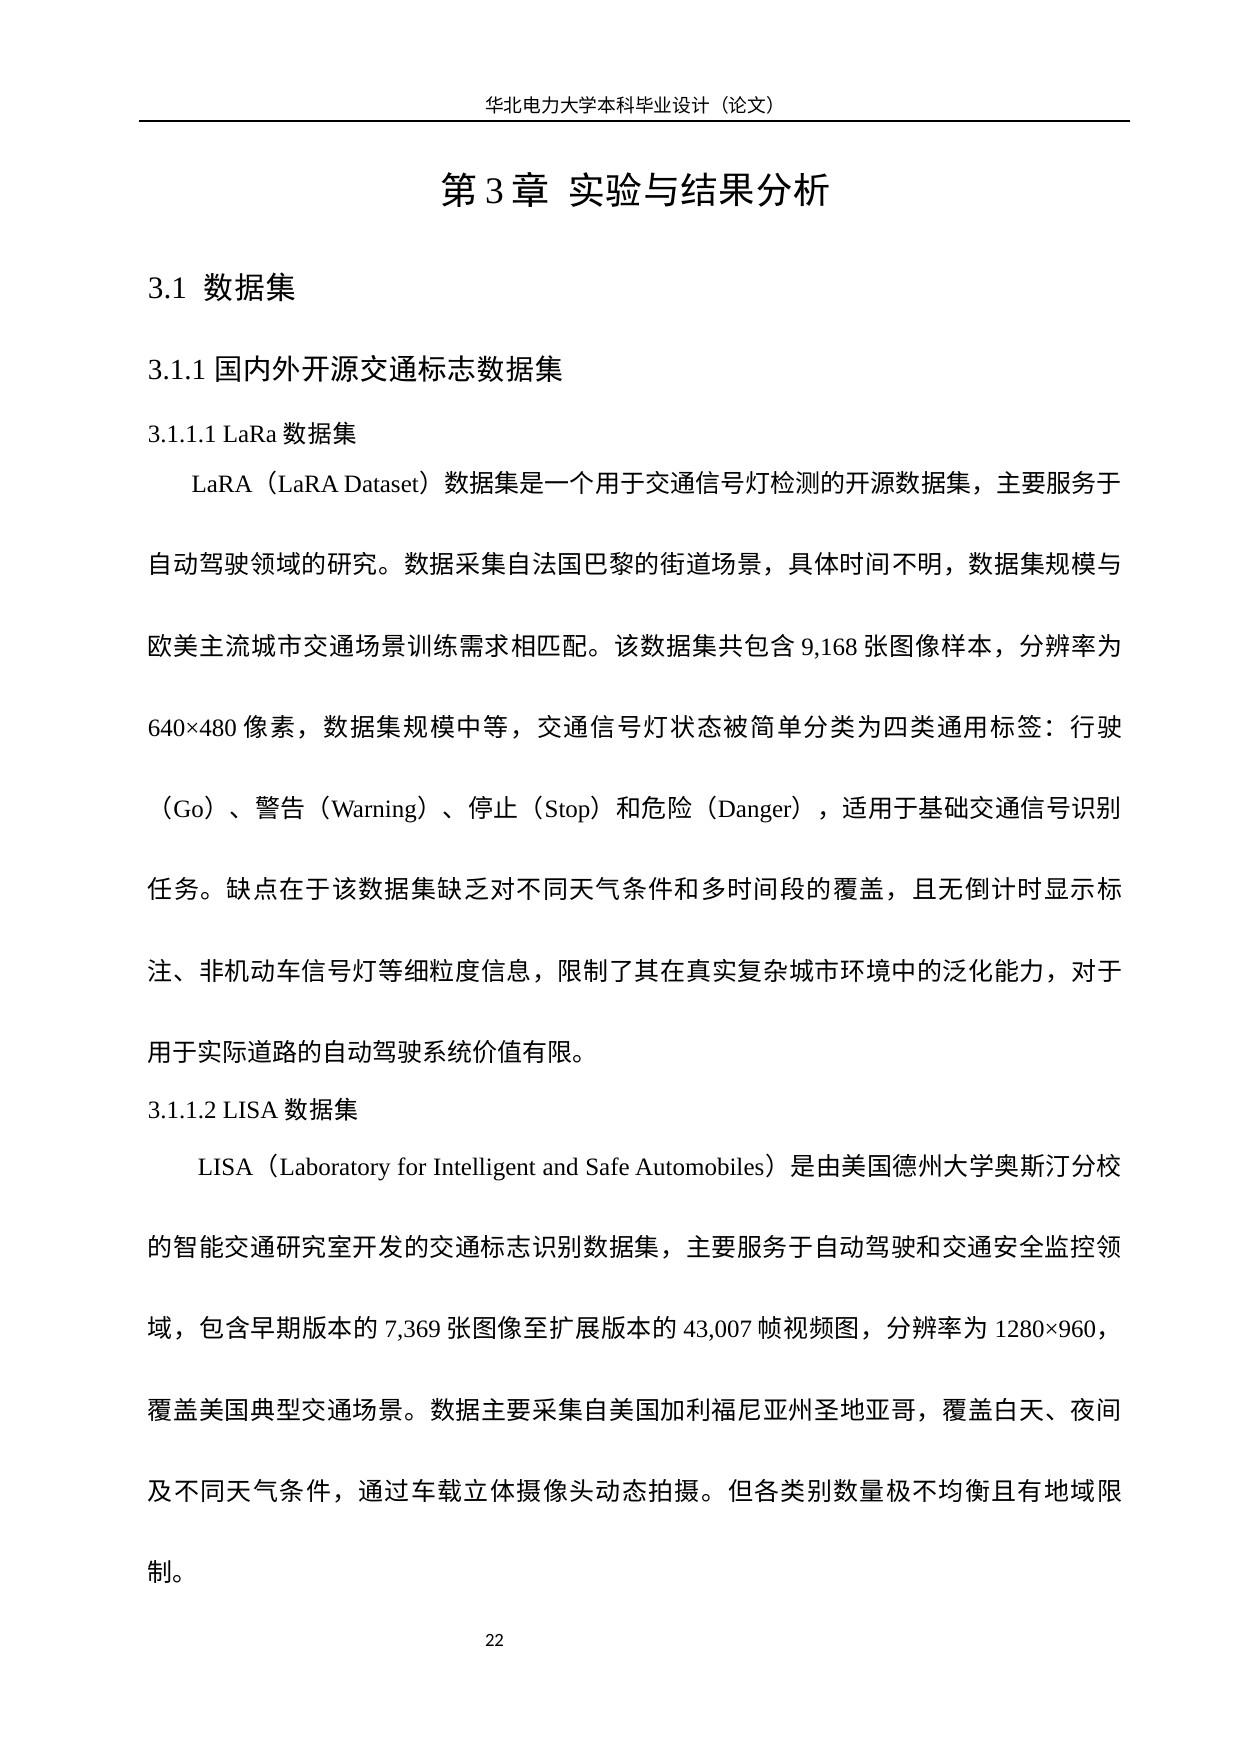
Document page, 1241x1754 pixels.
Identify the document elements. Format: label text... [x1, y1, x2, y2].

list 3.1.1.2 LISA数据集 [148, 1092, 1122, 1124]
list LISA（Laboratory for Intelligent and Safe Automobiles）是由美国德州大学奥斯汀分校的智能交通研究室开发的交通标志识别数据集，主要服务于自动驾驶和交通安全监控领域，包含早期版本的7,369张图像至扩展版本的43,007帧视频图，分辨率为1280×960，覆盖美国典型交通场景。数据主要采集自美国加利福尼亚州圣地亚哥，覆盖白天、夜间及不同天气条件，通过车载立体摄像头动态拍摄。但各类别数量极不均衡且有地域限制。 [148, 1132, 1122, 1603]
text 第3章 实验与结果分析 [148, 156, 1122, 221]
subtitle 3.1.1 国内外开源交通标志数据集 [148, 335, 1122, 400]
list LaRA（LaRA Dataset）数据集是一个用于交通信号灯检测的开源数据集，主要服务于自动驾驶领域的研究。数据采集自法国巴黎的街道场景，具体时间不明，数据集规模与欧美主流城市交通场景训练需求相匹配。该数据集共包含9,168张图像样本，分辨率为640×480像素，数据集规模中等，交通信号灯状态被简单分类为四类通用标签：行驶（Go）、警告（Warning）、停止（Stop）和危险（Danger），适用于基础交通信号识别任务。缺点在于该数据集缺乏对不同天气条件和多时间段的覆盖，且无倒计时显示标注、非机动车信号灯等细粒度信息，限制了其在真实复杂城市环境中的泛化能力，对于用于实际道路的自动驾驶系统价值有限。 [148, 449, 1122, 1083]
subtitle 3.1 数据集 [148, 254, 1122, 319]
list 3.1.1.1 LaRa数据集 [148, 417, 1122, 449]
